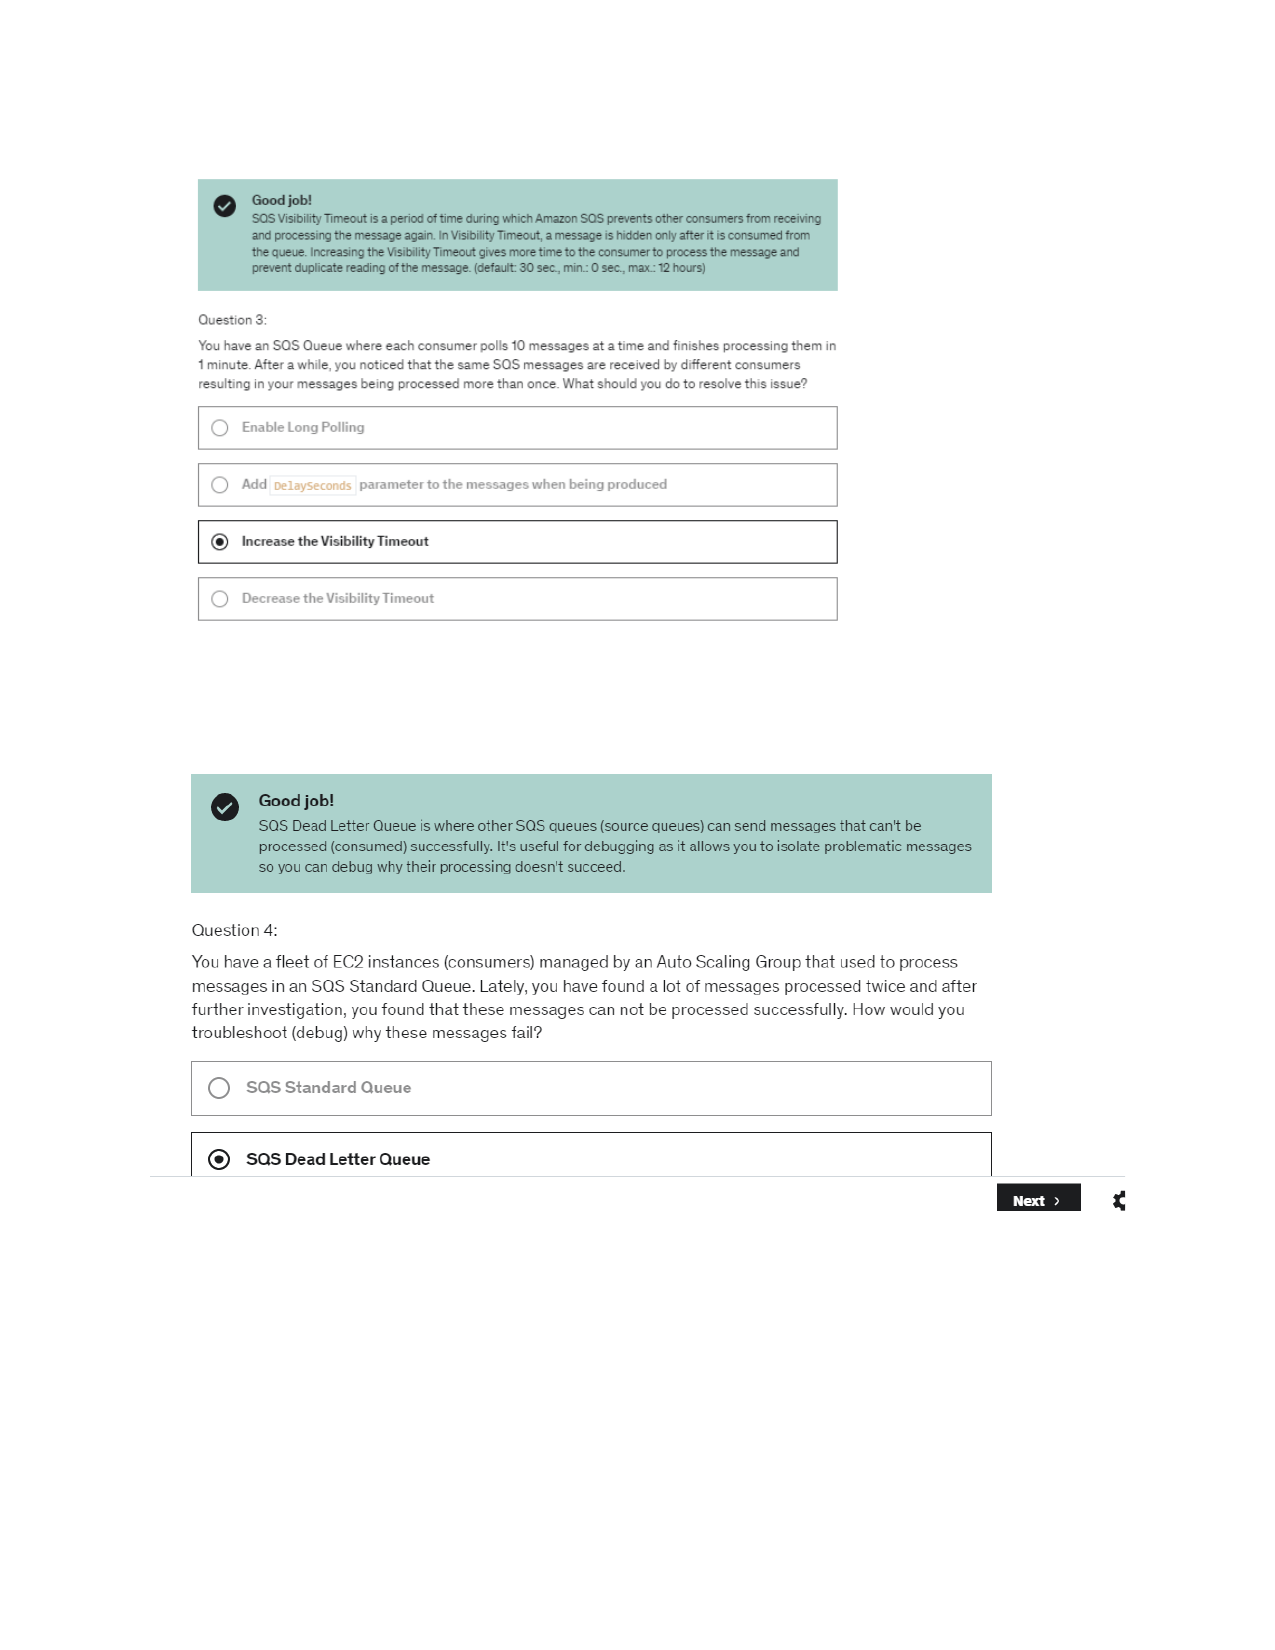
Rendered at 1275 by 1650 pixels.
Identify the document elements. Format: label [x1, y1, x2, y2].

picture [150, 738, 1125, 1211]
picture [150, 150, 1125, 670]
